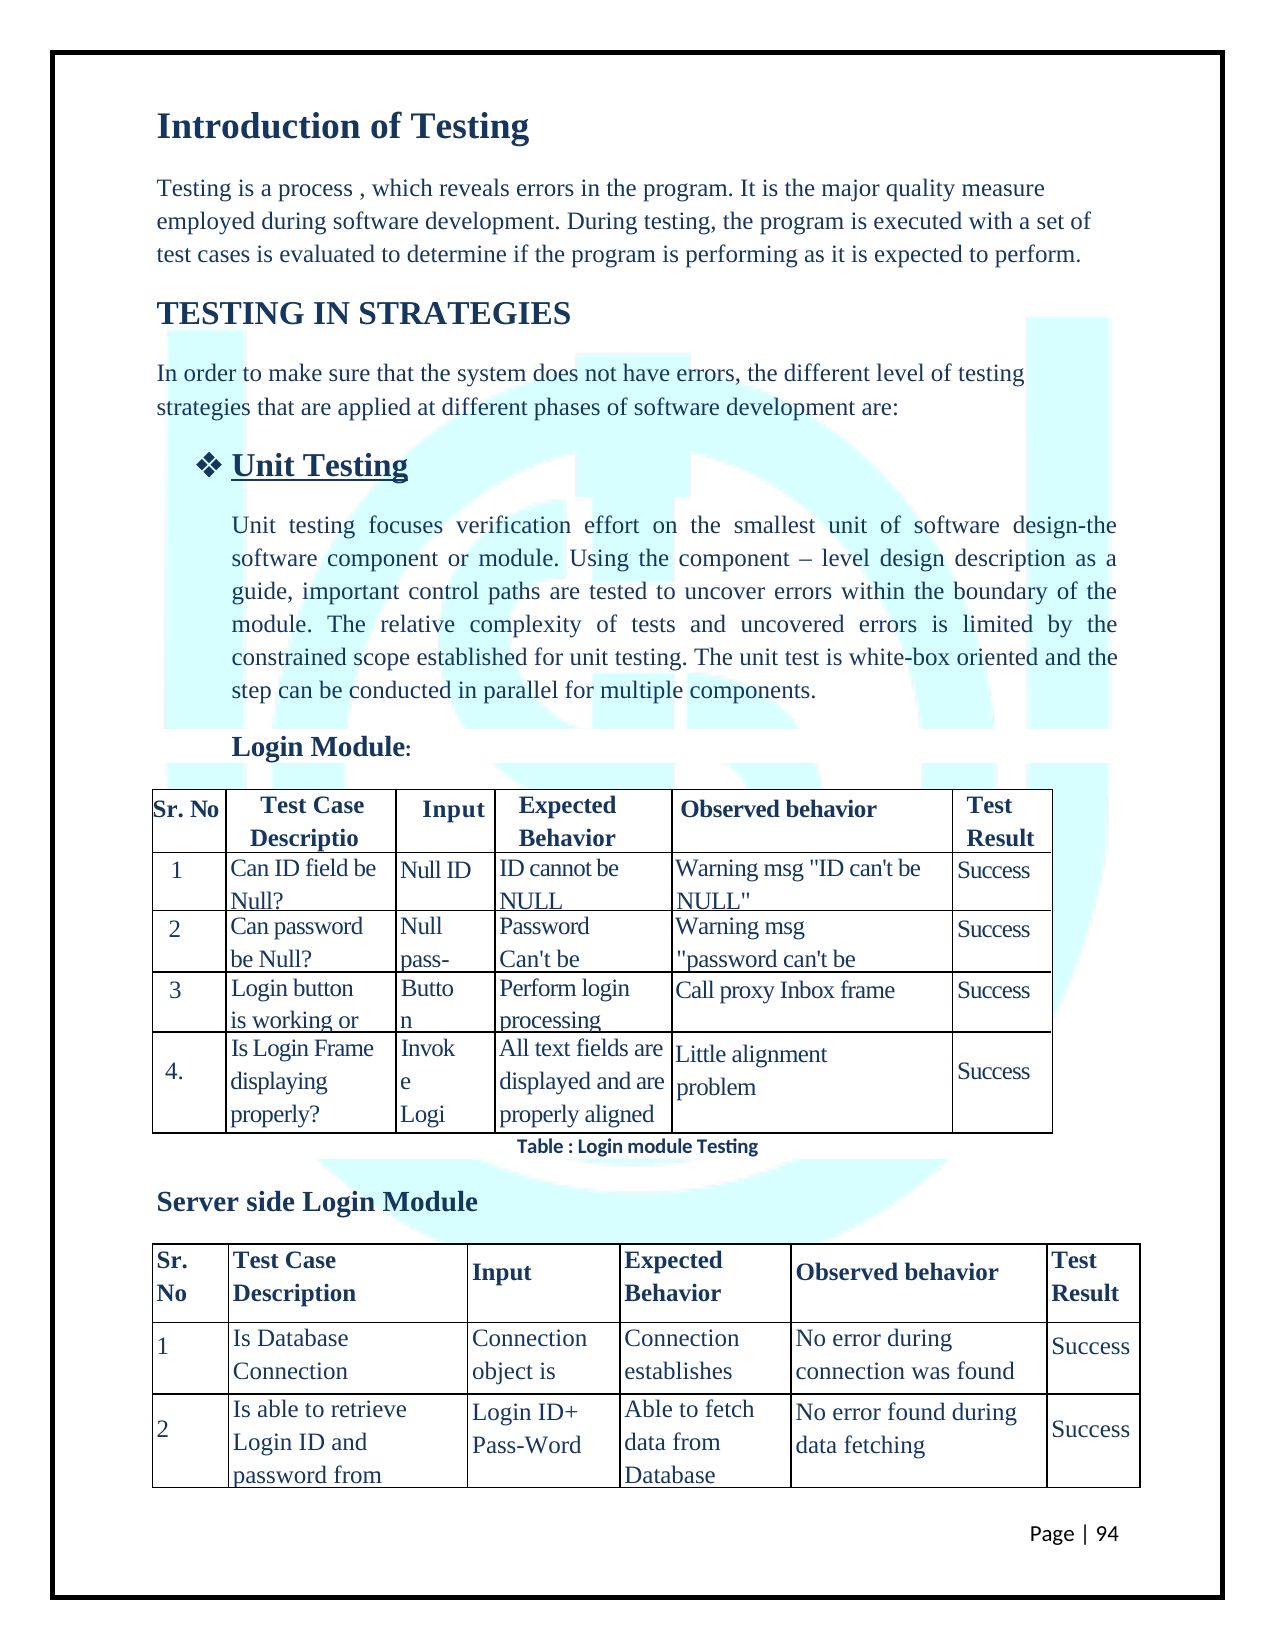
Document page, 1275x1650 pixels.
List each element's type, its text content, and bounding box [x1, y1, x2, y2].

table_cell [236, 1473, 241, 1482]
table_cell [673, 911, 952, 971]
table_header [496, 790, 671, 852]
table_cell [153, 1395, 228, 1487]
text Testing is a process , which reveals errors in the program. It is the major quality measure employed during software development. During testing, the program is executed with a set of test cases is evaluated to determine if the program is performing as it is expected to perform. [156, 173, 1118, 268]
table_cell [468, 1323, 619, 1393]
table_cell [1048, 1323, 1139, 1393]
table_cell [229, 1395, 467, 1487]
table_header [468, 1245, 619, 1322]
text Introduction of Testing [156, 103, 1118, 146]
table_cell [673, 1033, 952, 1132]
text Server side Login Module [156, 1184, 1118, 1217]
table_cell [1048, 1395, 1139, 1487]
text Unit testing focuses verification effort on the smallest unit of software design-the software component or module. Using the component – level design description as a guide, important control paths are tested to uncover errors within the boundary of the module. The relative complexity of tests and uncovered errors is limited by the constrained scope established for unit testing. The unit test is white-box oriented and the step can be conducted in parallel for multiple components. [231, 510, 1118, 704]
text Login Module: [156, 729, 1118, 763]
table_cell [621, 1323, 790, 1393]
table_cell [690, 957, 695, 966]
text TESTING IN STRATEGIES [156, 294, 1118, 332]
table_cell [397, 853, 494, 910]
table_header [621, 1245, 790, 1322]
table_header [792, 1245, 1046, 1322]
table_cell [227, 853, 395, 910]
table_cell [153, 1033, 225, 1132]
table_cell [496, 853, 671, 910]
text In order to make sure that the system does not have errors, the different level of testing strategies that are applied at different phases of software development are: [156, 358, 1118, 420]
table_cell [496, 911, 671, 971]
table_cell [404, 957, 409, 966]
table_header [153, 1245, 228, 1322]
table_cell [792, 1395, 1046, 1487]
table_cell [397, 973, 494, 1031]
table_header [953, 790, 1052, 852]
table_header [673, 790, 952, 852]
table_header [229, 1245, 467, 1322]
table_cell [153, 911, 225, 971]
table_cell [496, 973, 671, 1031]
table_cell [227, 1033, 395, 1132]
text Table : Login module Testing [156, 1134, 1118, 1159]
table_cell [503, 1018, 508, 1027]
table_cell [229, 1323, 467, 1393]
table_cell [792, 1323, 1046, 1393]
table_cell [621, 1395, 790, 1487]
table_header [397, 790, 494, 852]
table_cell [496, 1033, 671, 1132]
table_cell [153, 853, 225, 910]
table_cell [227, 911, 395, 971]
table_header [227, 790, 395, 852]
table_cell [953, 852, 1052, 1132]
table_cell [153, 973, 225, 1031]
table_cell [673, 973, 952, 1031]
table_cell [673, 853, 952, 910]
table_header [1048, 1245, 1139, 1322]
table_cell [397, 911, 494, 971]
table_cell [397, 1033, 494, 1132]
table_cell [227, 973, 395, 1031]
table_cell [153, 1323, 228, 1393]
list Unit Testing [194, 445, 1118, 484]
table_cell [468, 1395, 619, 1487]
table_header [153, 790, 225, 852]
